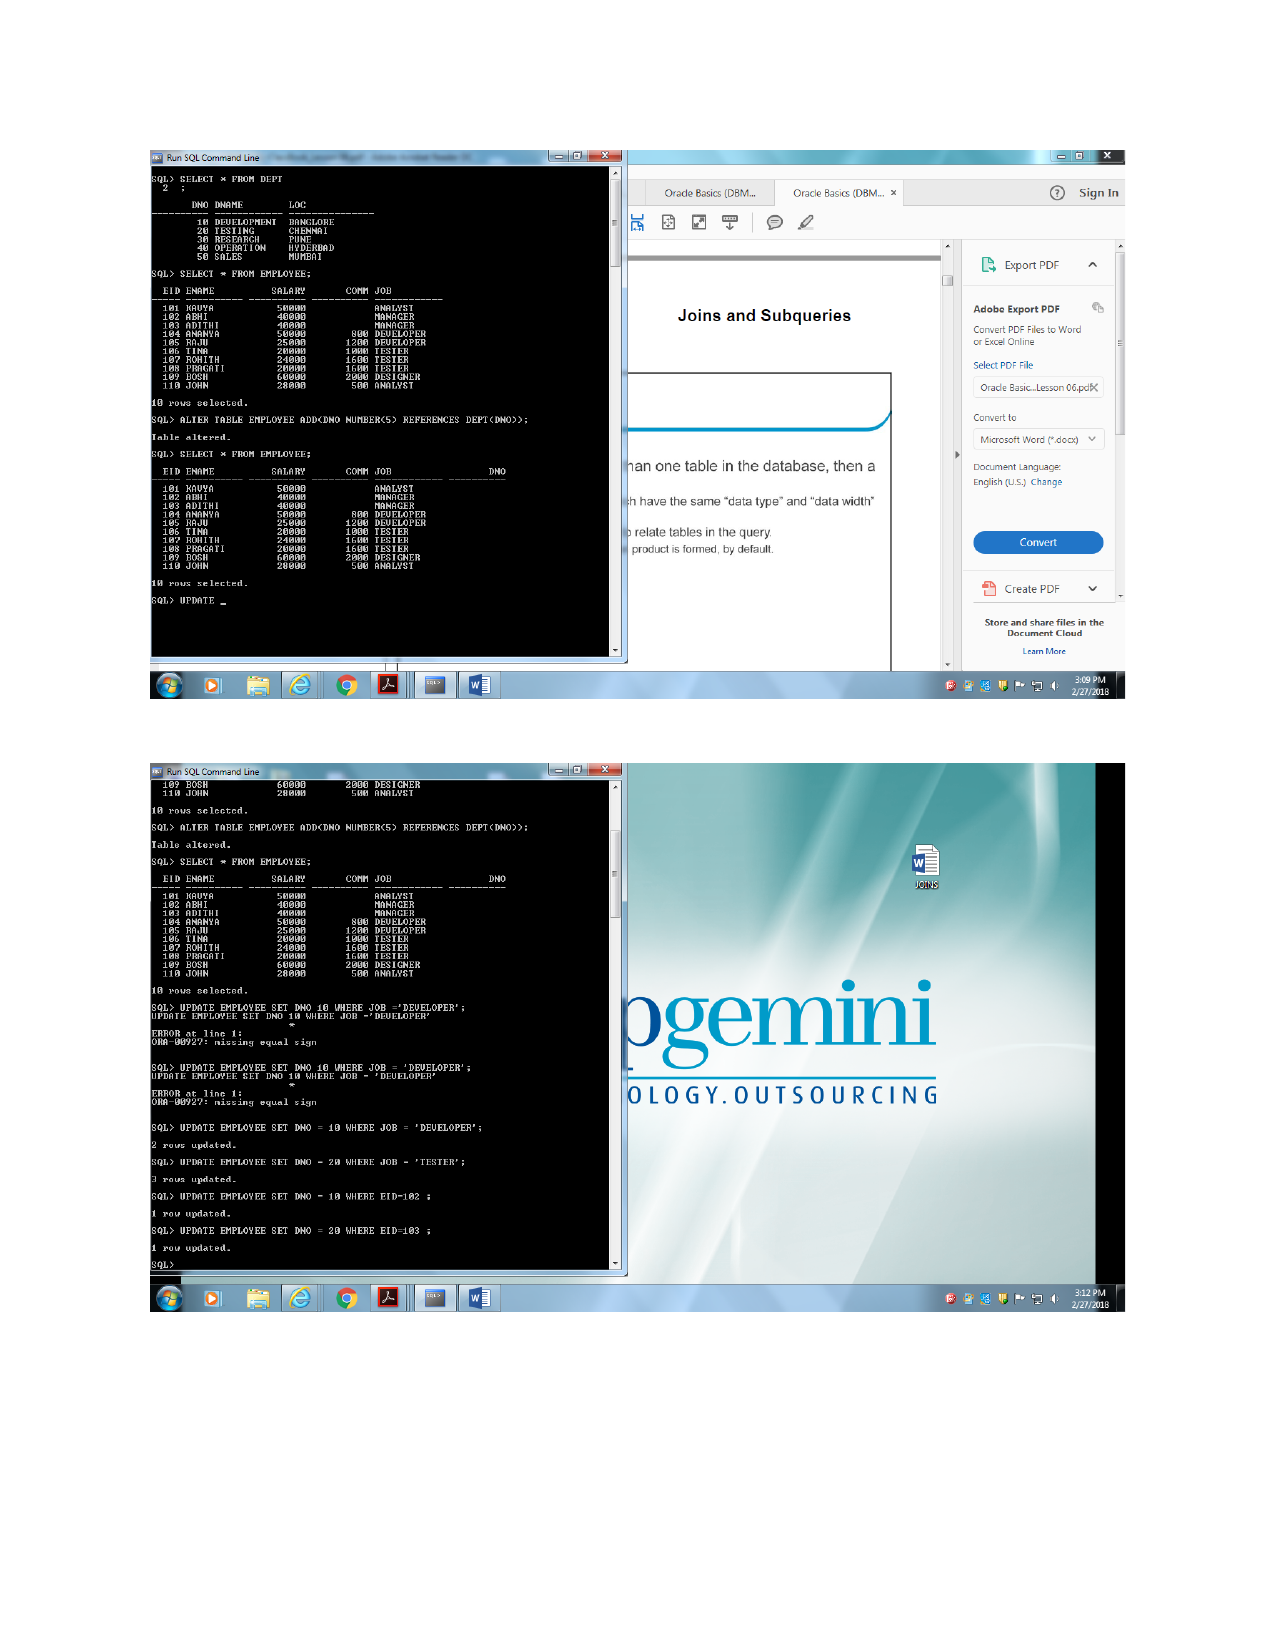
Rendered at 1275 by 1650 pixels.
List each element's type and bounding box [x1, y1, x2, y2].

picture [150, 150, 1125, 699]
picture [150, 763, 1125, 1312]
